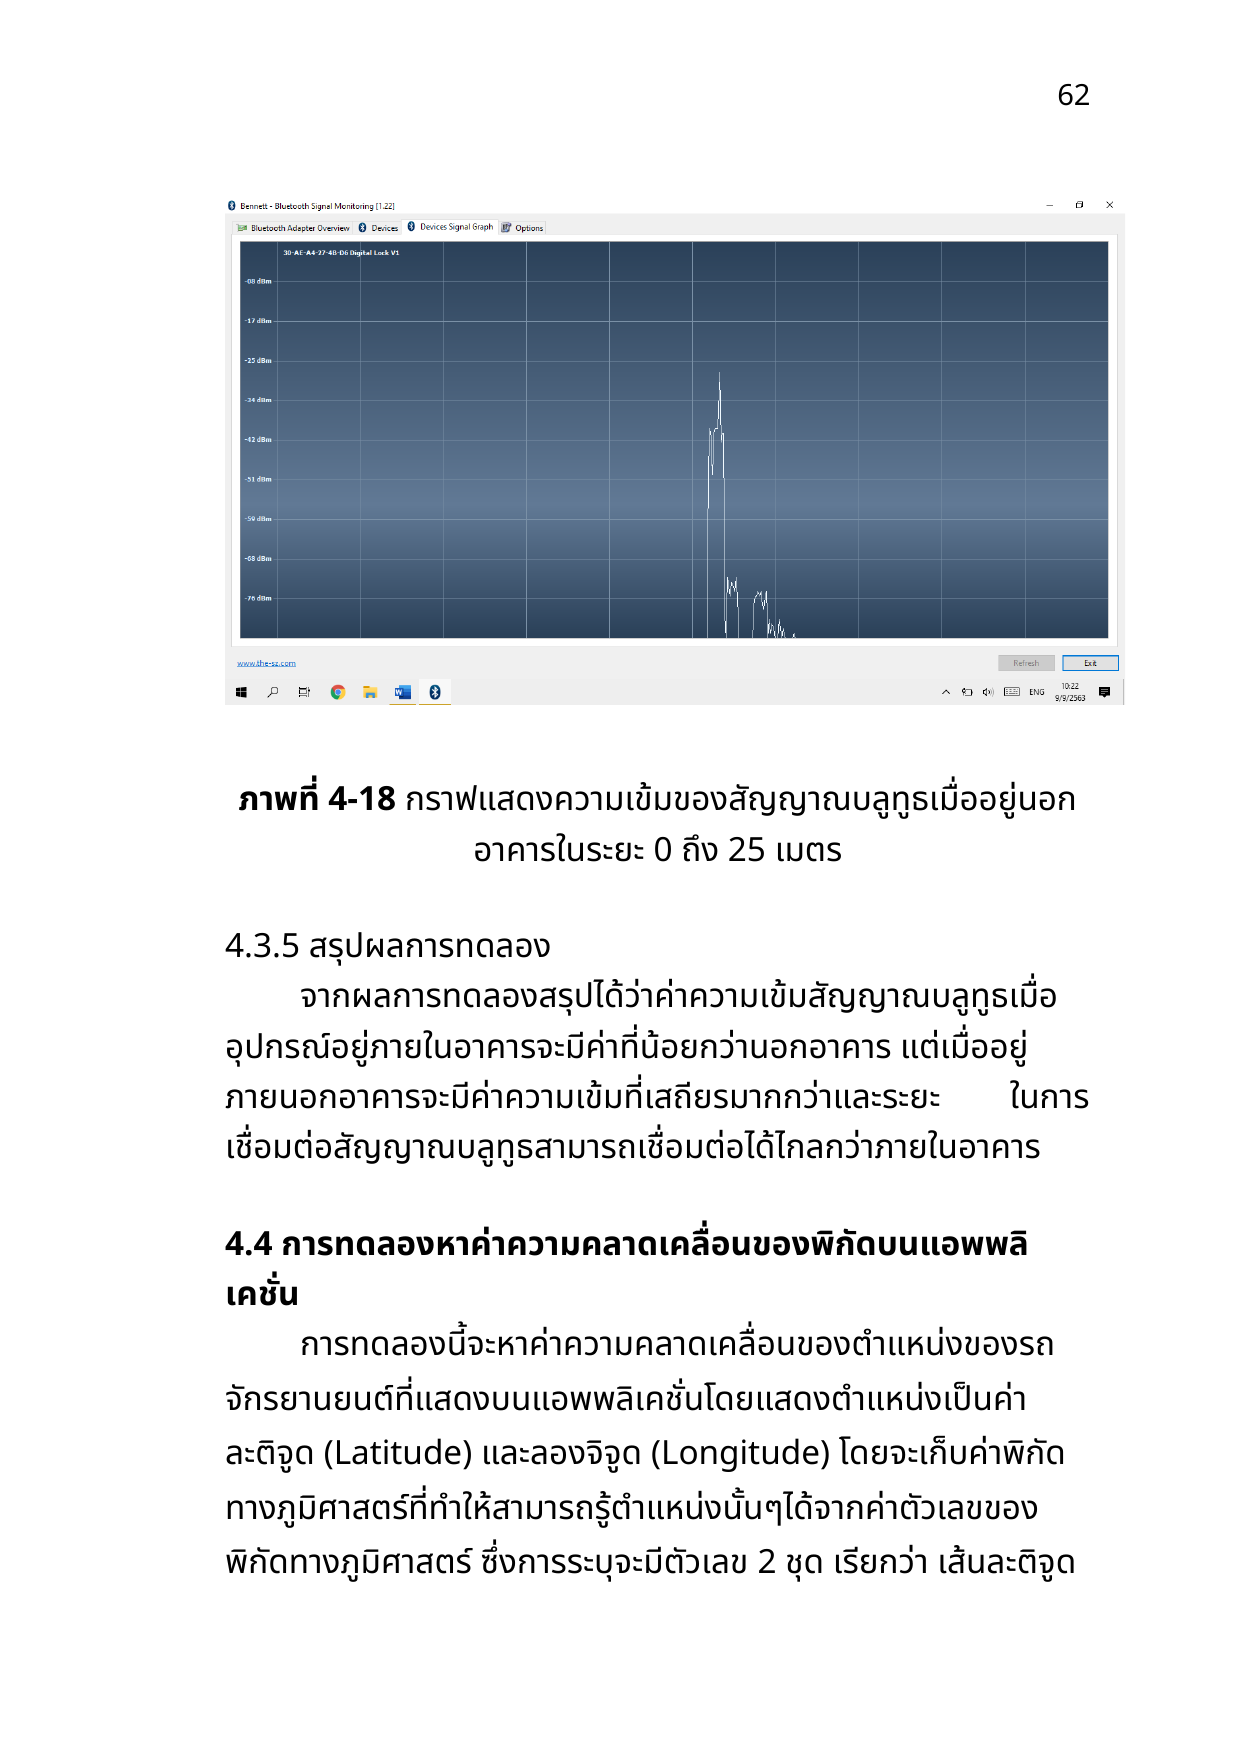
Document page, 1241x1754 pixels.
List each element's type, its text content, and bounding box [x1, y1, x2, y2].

text จากผลการทดลองสรุปได้ว่าค่าความเข้มสัญญาณบลูทูธเมื่ออุปกรณ์อยู่ภายในอาคารจะมีค่าที่น้อยกว่านอกอาคาร แต่เมื่ออยู่ภายนอกอาคารจะมีค่าความเข้มที่เสถียรมากกว่าและระยะ ในการเชื่อมต่อสัญญาณบลูทูธสามารถเชื่อมต่อได้ไกลกว่าภายในอาคาร [225, 972, 1090, 1174]
picture [225, 198, 1125, 705]
text 4.3.5 สรุปผลการทดลอง [225, 922, 1090, 972]
text 4.4 การทดลองหาค่าความคลาดเคลื่อนของพิกัดบนแอพพลิเคชั่น [225, 1219, 1090, 1320]
text ภาพที่ 4-18 กราฟแสดงความเข้มของสัญญาณบลูทูธเมื่ออยู่นอกอาคารในระยะ 0 ถึง 25 เมตร [225, 775, 1090, 876]
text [225, 1320, 1090, 1589]
